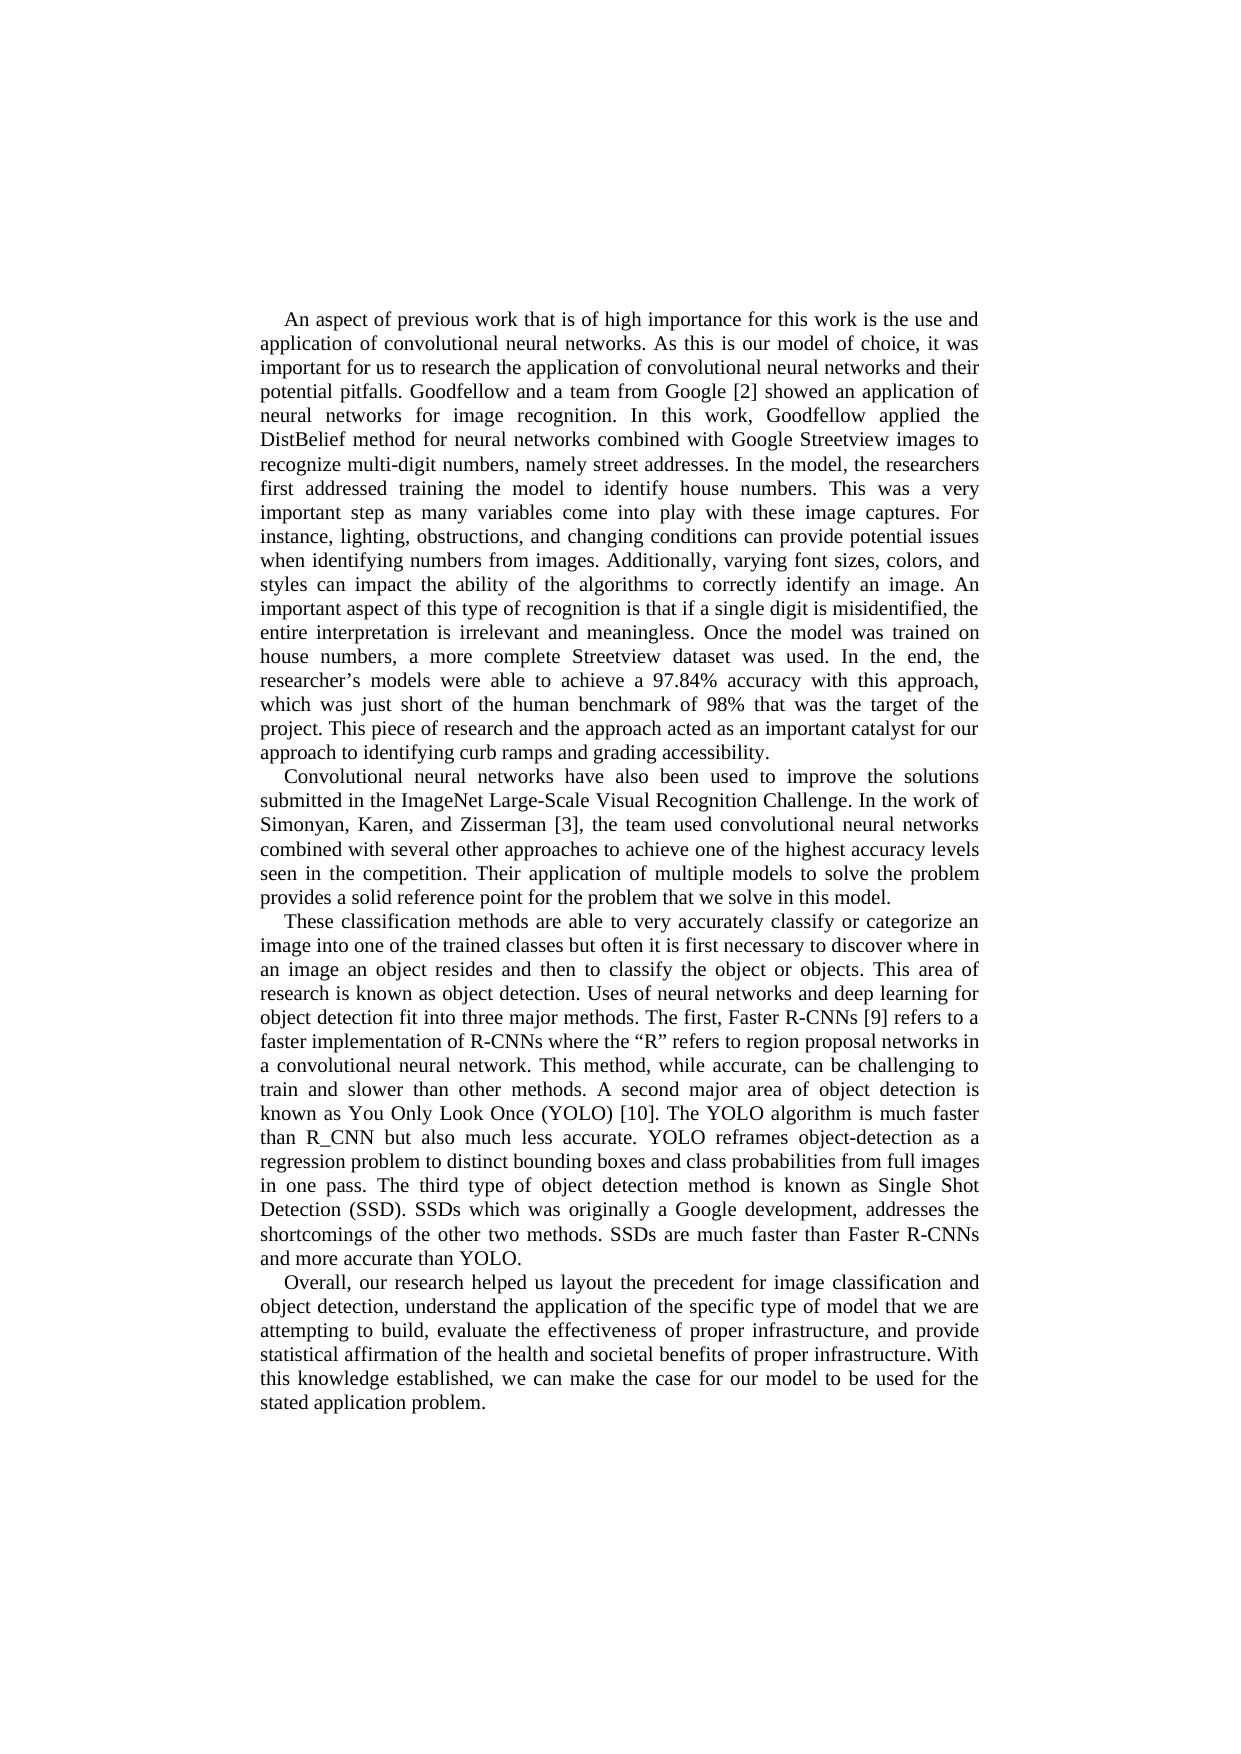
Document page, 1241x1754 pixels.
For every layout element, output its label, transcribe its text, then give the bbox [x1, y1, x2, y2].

text Overall, our research helped us layout the precedent for image classification and object detection, understand the application of the specific type of model that we are attempting to build, evaluate the effectiveness of proper infrastructure, and provide statistical affirmation of the health and societal benefits of proper infrastructure. With this knowledge established, we can make the case for our model to be used for the stated application problem. [260, 1269, 980, 1414]
text Convolutional neural networks have also been used to improve the solutions submitted in the ImageNet Large-Scale Visual Recognition Challenge. In the work of Simonyan, Karen, and Zisserman [3], the team used convolutional neural networks combined with several other approaches to achieve one of the highest accuracy levels seen in the competition. Their application of multiple models to solve the problem provides a solid reference point for the problem that we solve in this model. [260, 764, 980, 909]
text An aspect of previous work that is of high importance for this work is the use and application of convolutional neural networks. As this is our model of choice, it was important for us to research the application of convolutional neural networks and their potential pitfalls. Goodfellow and a team from Google [2] showed an application of neural networks for image recognition. In this work, Goodfellow applied the DistBelief method for neural networks combined with Google Streetview images to recognize multi-digit numbers, namely street addresses. In the model, the researchers first addressed training the model to identify house numbers. This was a very important step as many variables come into play with these image captures. For instance, lighting, obstructions, and changing conditions can provide potential issues when identifying numbers from images. Additionally, varying font sizes, colors, and styles can impact the ability of the algorithms to correctly identify an image. An important aspect of this type of recognition is that if a single digit is misidentified, the entire interpretation is irrelevant and meaningless. Once the model was trained on house numbers, a more complete Streetview dataset was used. In the end, the researcher’s models were able to achieve a 97.84% accuracy with this approach, which was just short of the human benchmark of 98% that was the target of the project. This piece of research and the approach acted as an important catalyst for our approach to identifying curb ramps and grading accessibility. [260, 307, 980, 764]
text These classification methods are able to very accurately classify or categorize an image into one of the trained classes but often it is first necessary to discover where in an image an object resides and then to classify the object or objects. This area of research is known as object detection. Uses of neural networks and deep learning for object detection fit into three major methods. The first, Faster R-CNNs [9] refers to a faster implementation of R-CNNs where the “R” refers to region proposal networks in a convolutional neural network. This method, while accurate, can be challenging to train and slower than other methods. A second major area of object detection is known as You Only Look Once (YOLO) [10]. The YOLO algorithm is much faster than R_CNN but also much less accurate. YOLO reframes object-detection as a regression problem to distinct bounding boxes and class probabilities from full images in one pass. The third type of object detection method is known as Single Shot Detection (SSD). SSDs which was originally a Google development, addresses the shortcomings of the other two methods. SSDs are much faster than Faster R-CNNs and more accurate than YOLO. [260, 909, 980, 1269]
